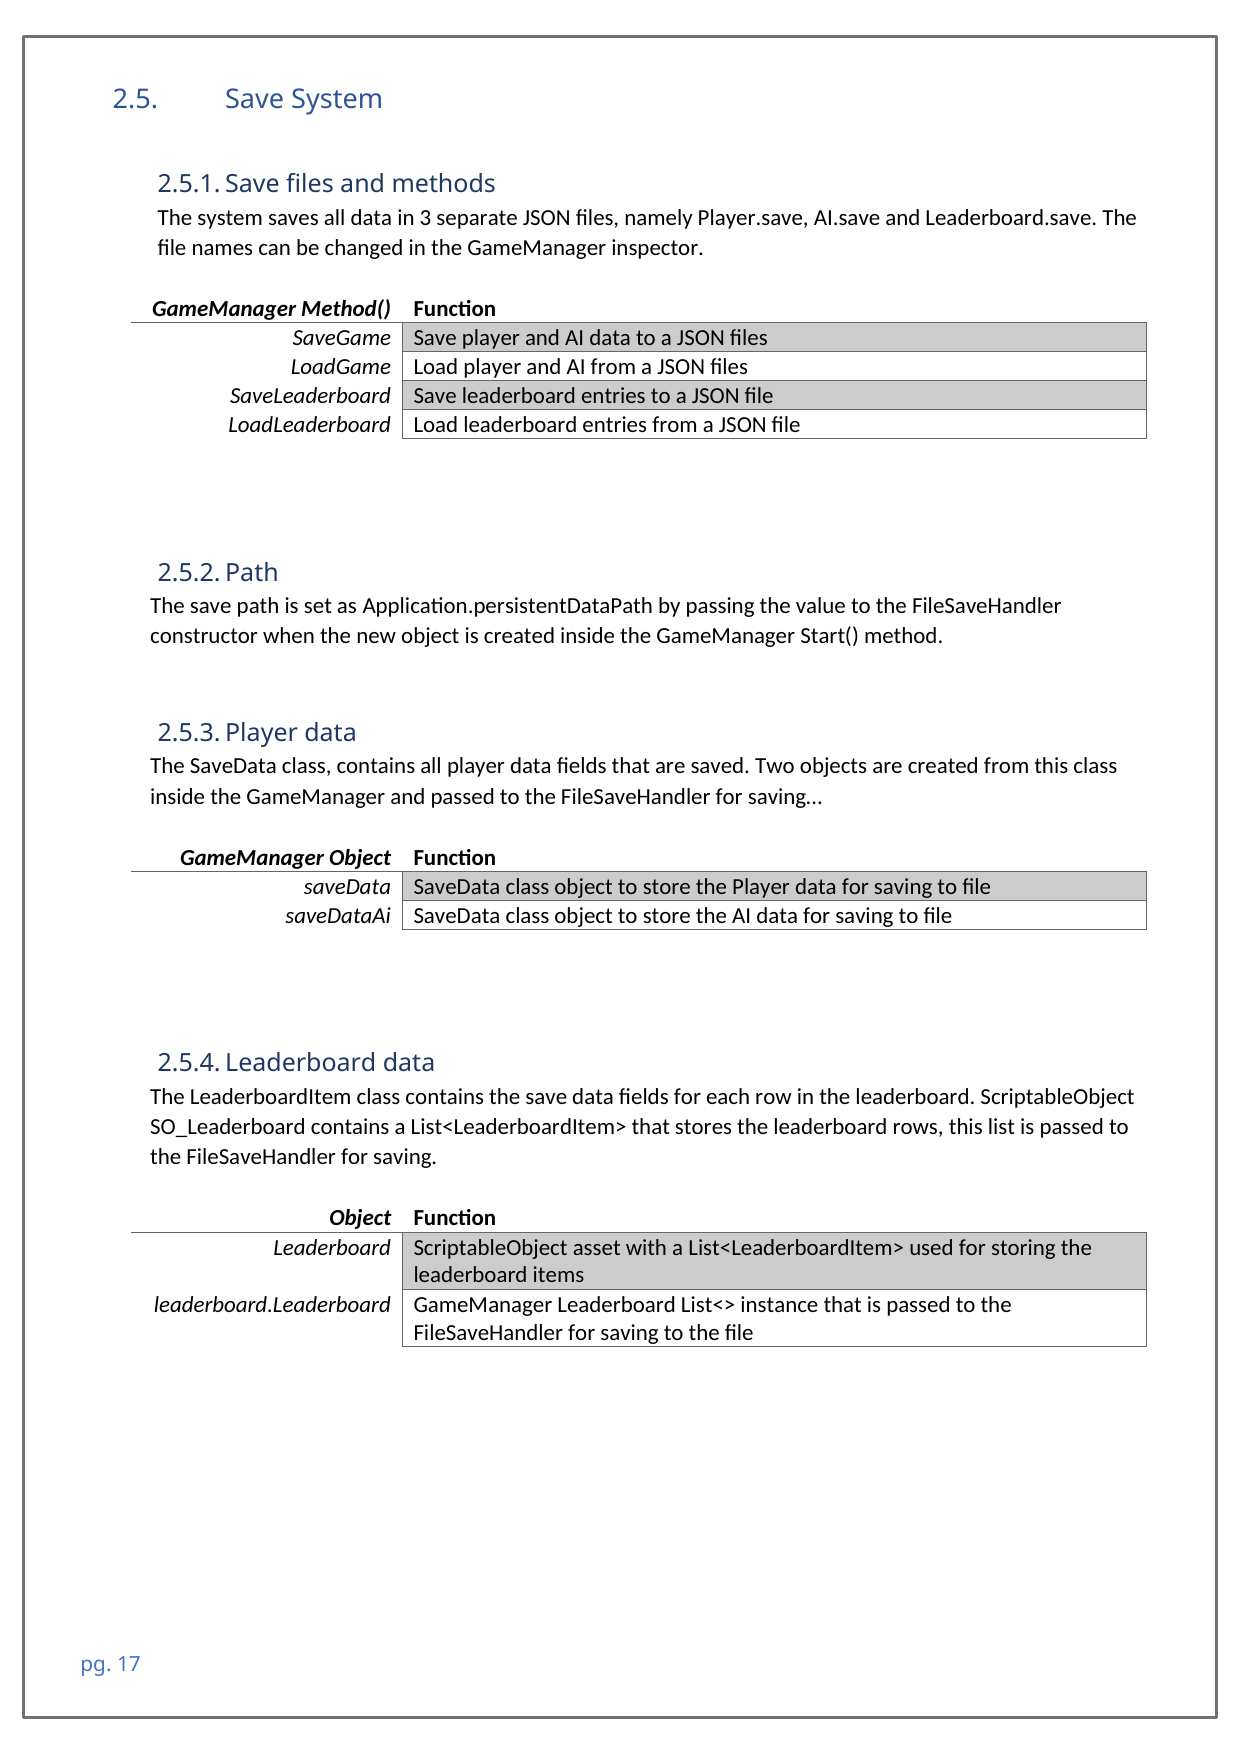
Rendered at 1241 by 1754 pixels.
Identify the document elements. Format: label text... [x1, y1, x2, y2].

table_header GameManager Method() [131, 294, 402, 322]
table_cell LoadLeaderboard [131, 409, 402, 438]
table_header Function [402, 843, 1146, 871]
table_header Object [131, 1204, 402, 1232]
table_cell Leaderboard [131, 1233, 402, 1289]
subtitle Player data [157, 715, 1165, 749]
table_cell GameManager Leaderboard List<> instance that is passed to the FileSaveHandler for saving to the file [403, 1290, 1146, 1346]
table_header GameManager Object [131, 843, 402, 871]
table_cell saveData [131, 872, 402, 900]
text The SaveData class, contains all player data fields that are saved. Two objects are created from this class inside the GameManager and passed to the FileSaveHandler for saving… [150, 752, 1165, 810]
table_cell ScriptableObject asset with a List<LeaderboardItem> used for storing the leaderboard items [403, 1233, 1146, 1289]
table_cell SaveGame [131, 323, 402, 351]
subtitle Save System [112, 79, 1165, 116]
subtitle Leaderboard data [157, 1045, 1165, 1079]
text The system saves all data in 3 separate JSON files, namely Player.save, AI.save and Leaderboard.save. The file names can be changed in the GameManager inspector. [157, 203, 1165, 261]
subtitle Save files and methods [157, 166, 1165, 200]
text The save path is set as Application.persistentDataPath by passing the value to the FileSaveHandler constructor when the new object is created inside the GameManager Start() method. [150, 591, 1165, 649]
table_cell LoadGame [131, 351, 402, 380]
table_cell SaveData class object to store the Player data for saving to file [403, 872, 1146, 900]
table_cell saveDataAi [131, 900, 402, 929]
table_header Function [402, 294, 1146, 322]
table_cell Load player and AI from a JSON files [403, 352, 1146, 380]
table_cell Save player and AI data to a JSON files [403, 323, 1146, 351]
table_cell SaveLeaderboard [131, 380, 402, 409]
text The LeaderboardItem class contains the save data fields for each row in the leaderboard. ScriptableObject SO_Leaderboard contains a List<LeaderboardItem> that stores the leaderboard rows, this list is passed to the FileSaveHandler for saving. [150, 1082, 1165, 1170]
table_header Function [402, 1204, 1146, 1232]
table_cell SaveData class object to store the AI data for saving to file [403, 901, 1146, 929]
table_cell leaderboard.Leaderboard [131, 1289, 402, 1346]
table_cell Save leaderboard entries to a JSON file [403, 381, 1146, 409]
table_cell Load leaderboard entries from a JSON file [403, 410, 1146, 438]
subtitle Path [157, 554, 1165, 588]
